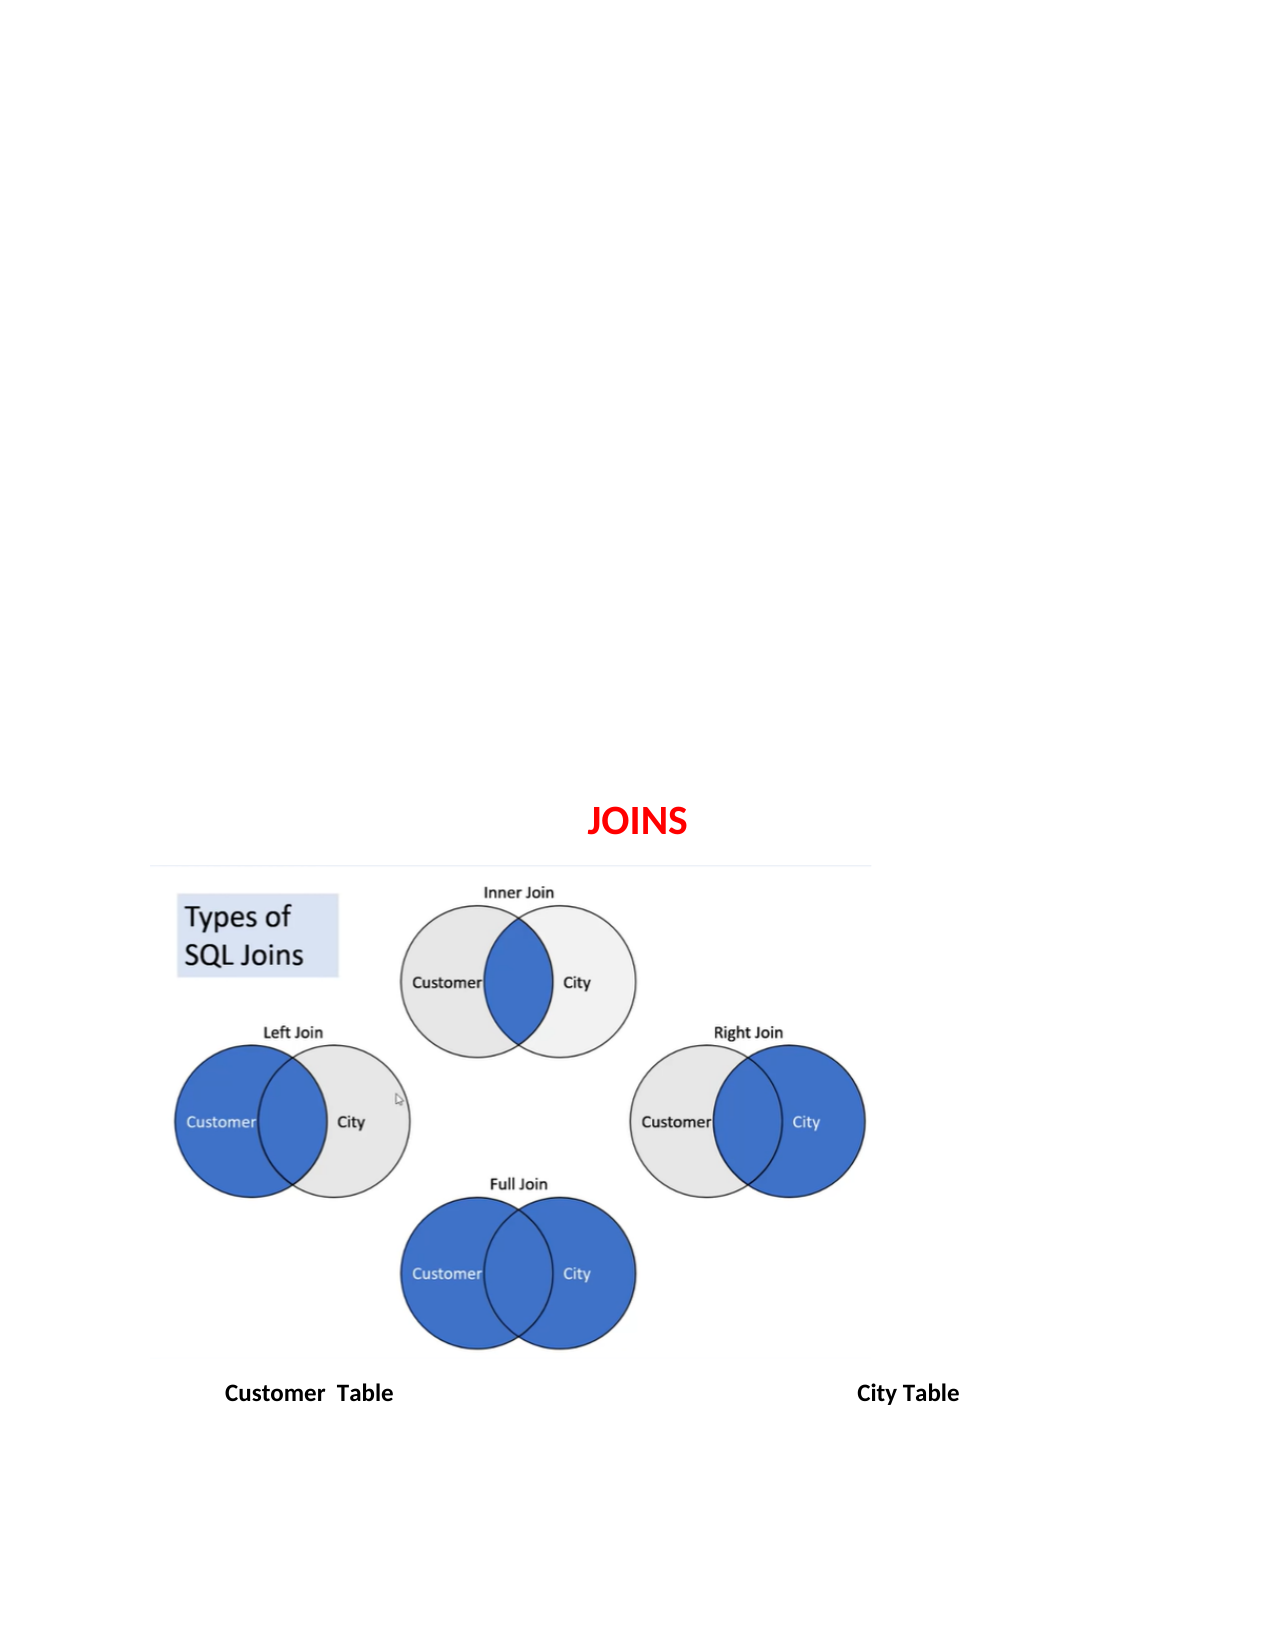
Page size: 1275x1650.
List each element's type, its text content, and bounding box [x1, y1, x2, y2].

text JOINS [150, 794, 1125, 845]
picture [150, 865, 872, 1359]
text Customer Table City Table [150, 1378, 1125, 1408]
